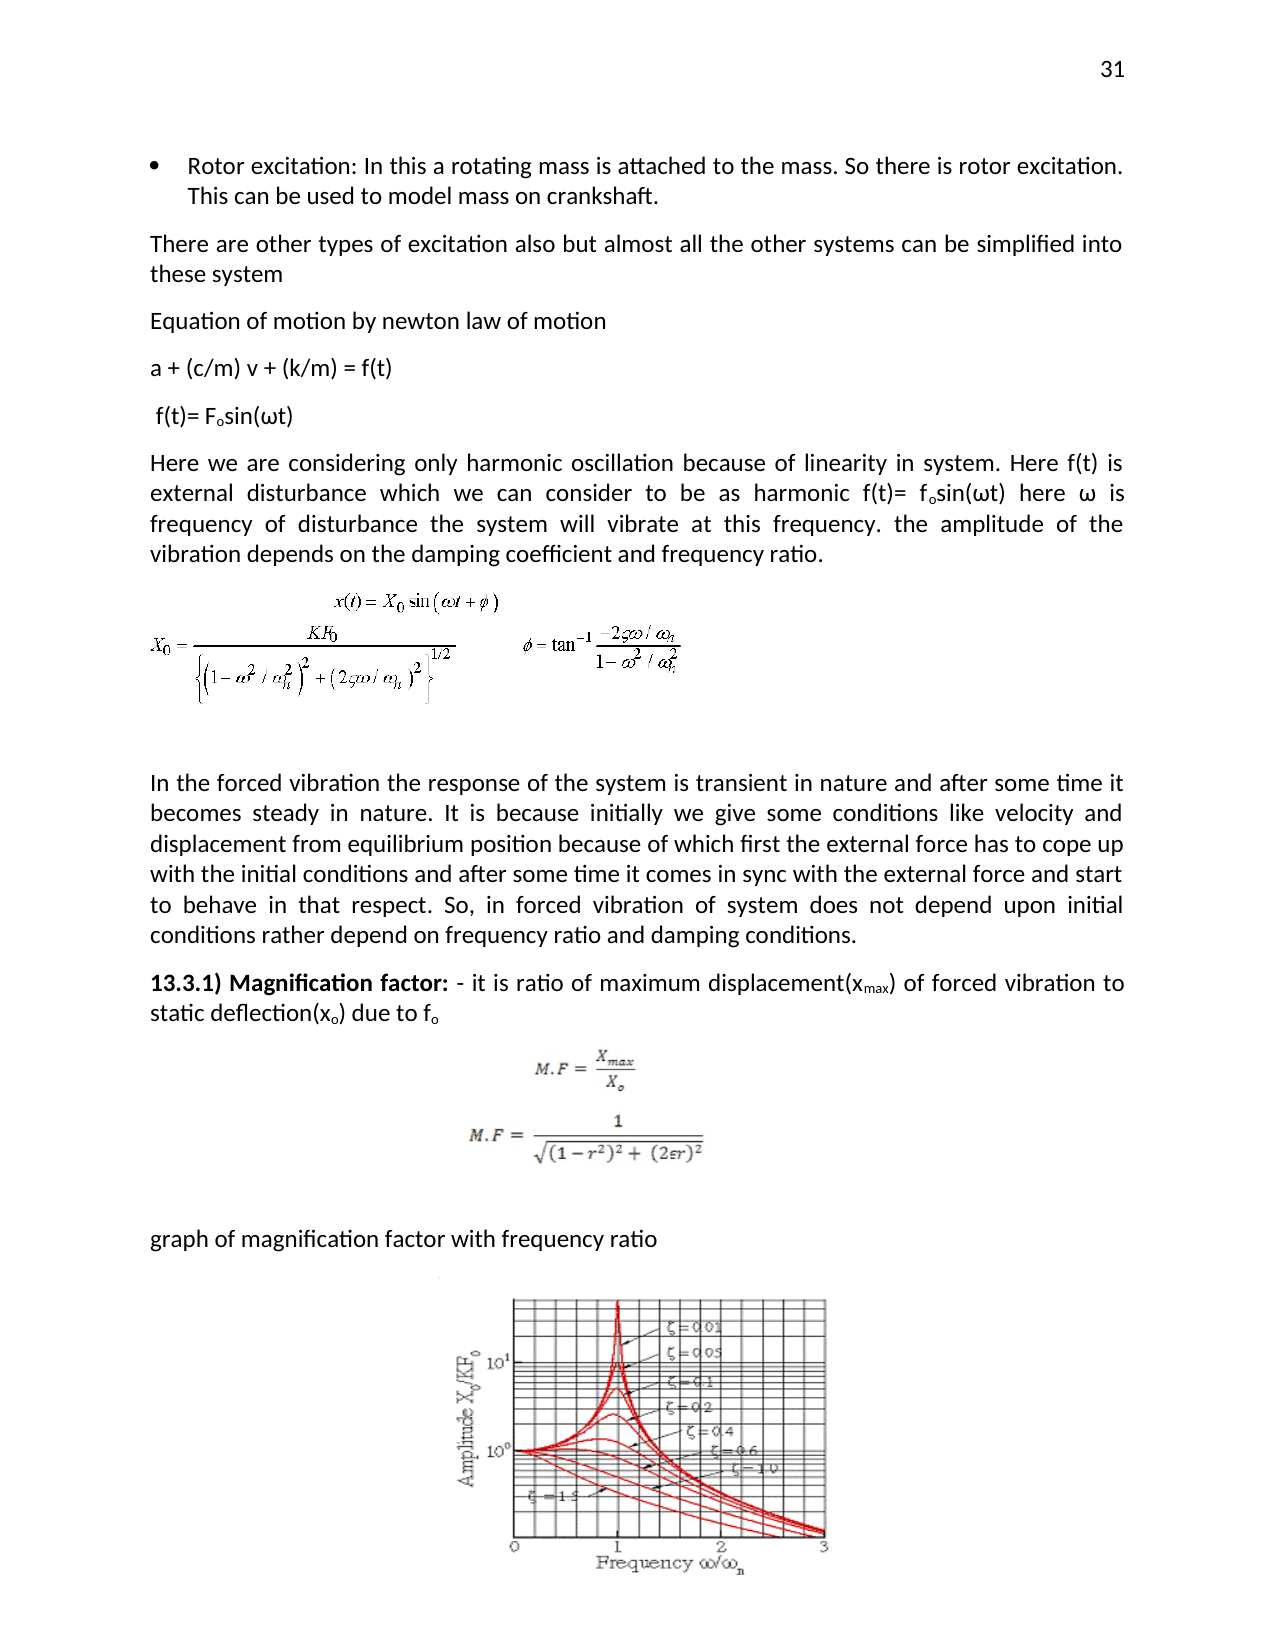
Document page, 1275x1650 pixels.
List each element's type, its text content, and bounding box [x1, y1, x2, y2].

text Here we are considering only harmonic oscillation because of linearity in system. Here f(t) is external disturbance which we can consider to be as harmonic f(t)= fosin(ωt) here ω is frequency of disturbance the system will vibrate at this frequency. the amplitude of the vibration depends on the damping coefficient and frequency ratio. [150, 447, 1125, 569]
text f(t)= Fosin(ωt) [150, 400, 1125, 430]
picture [430, 1044, 754, 1206]
text 13.3.1) Magnification factor: - it is ratio of maximum displacement(xmax) of forced vibration to static deflection(xo) due to fo [150, 967, 1125, 1028]
text a + (c/m) v + (k/m) = f(t) [150, 353, 1125, 383]
picture [438, 1277, 852, 1585]
text Equation of motion by newton law of motion [150, 305, 1125, 336]
text There are other types of excitation also but almost all the other systems can be simplified into these system [150, 228, 1125, 289]
picture [150, 592, 681, 704]
list Rotor excitation: In this a rotating mass is attached to the mass. So there is rotor excitation. This can be used to model mass on crankshaft. [150, 150, 1125, 211]
text In the forced vibration the response of the system is transient in nature and after some time it becomes steady in nature. It is because initially we give some conditions like velocity and displacement from equilibrium position because of which first the external force has to cope up with the initial conditions and after some time it comes in sync with the external force and start to behave in that respect. So, in forced vibration of system does not depend upon initial conditions rather depend on frequency ratio and damping conditions. [150, 767, 1125, 950]
